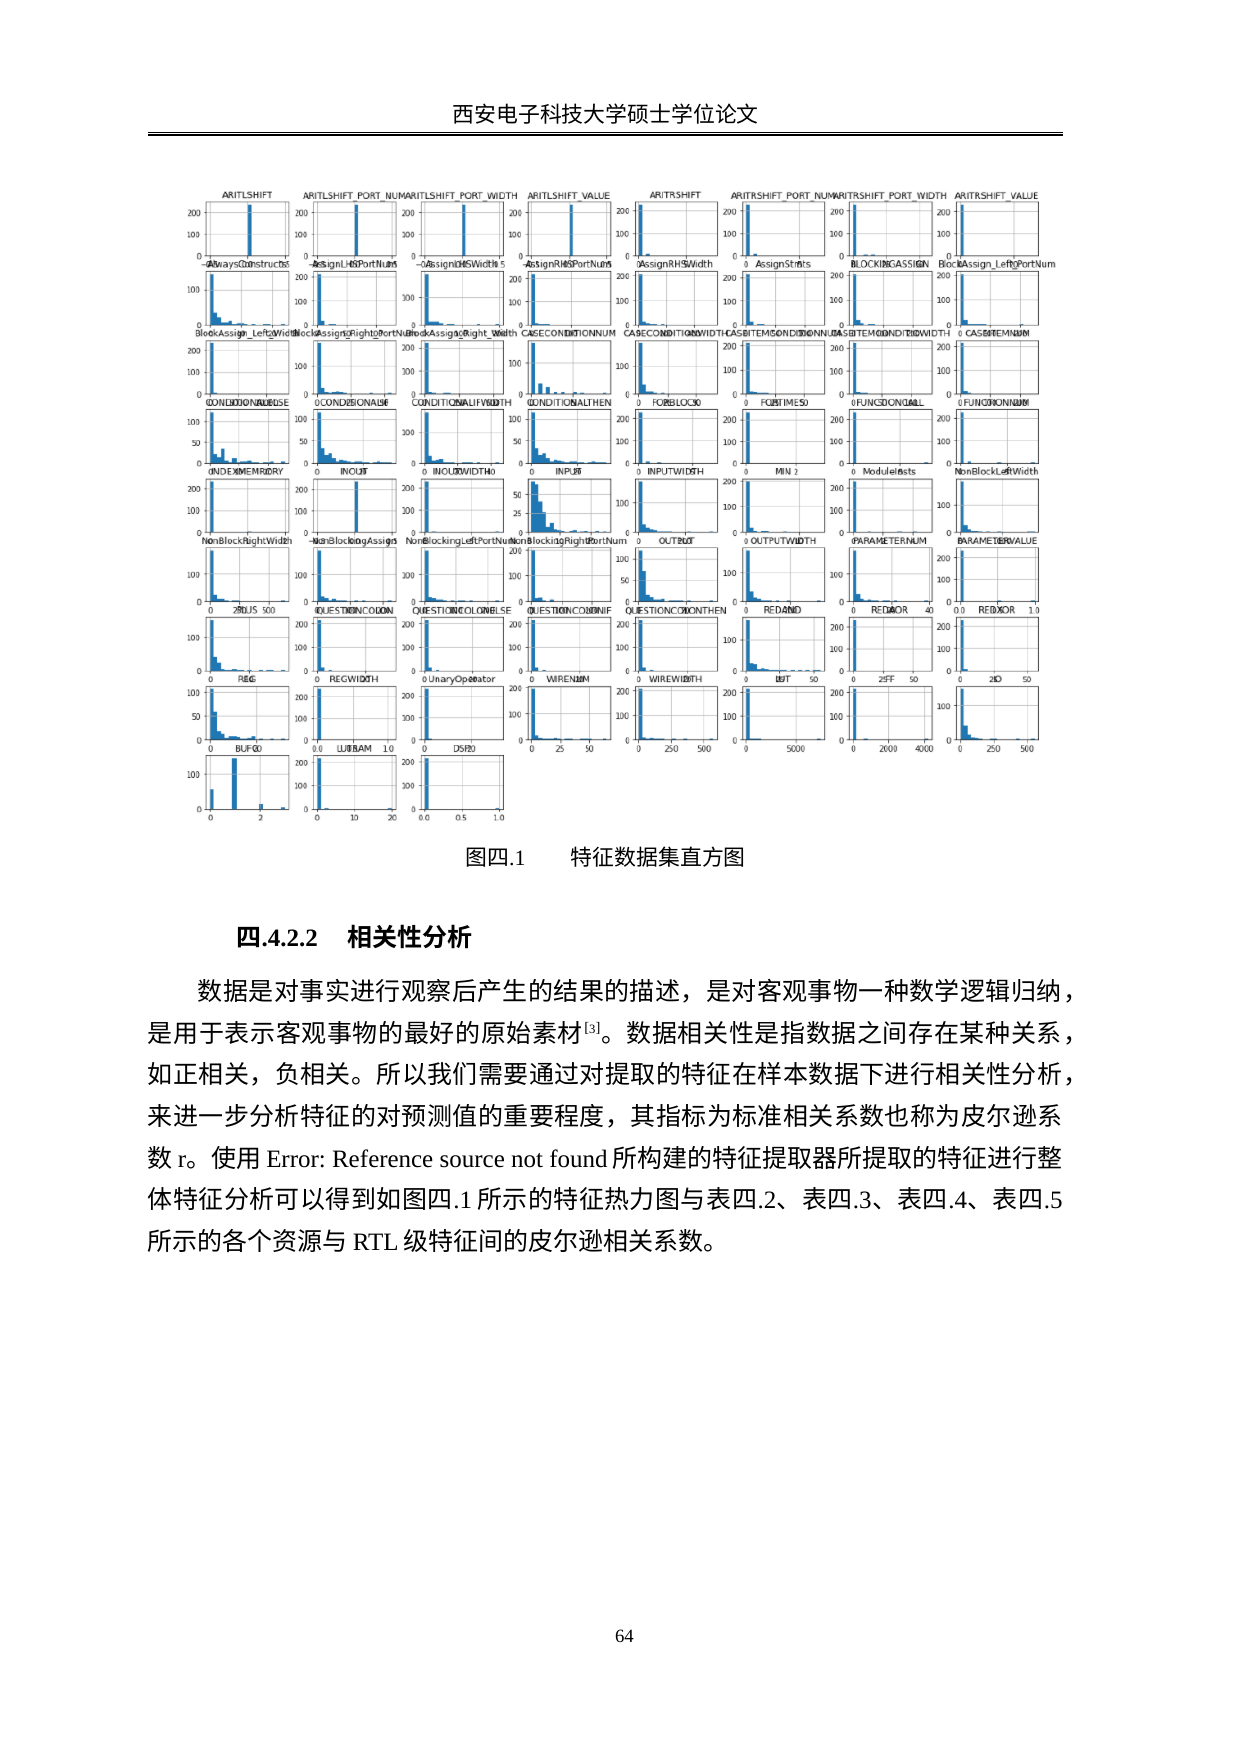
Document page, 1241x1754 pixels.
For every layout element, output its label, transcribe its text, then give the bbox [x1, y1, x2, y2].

subtitle 相关性分析 [236, 913, 1063, 954]
picture [147, 177, 1061, 828]
text 特征数据集直方图 [148, 840, 1063, 872]
